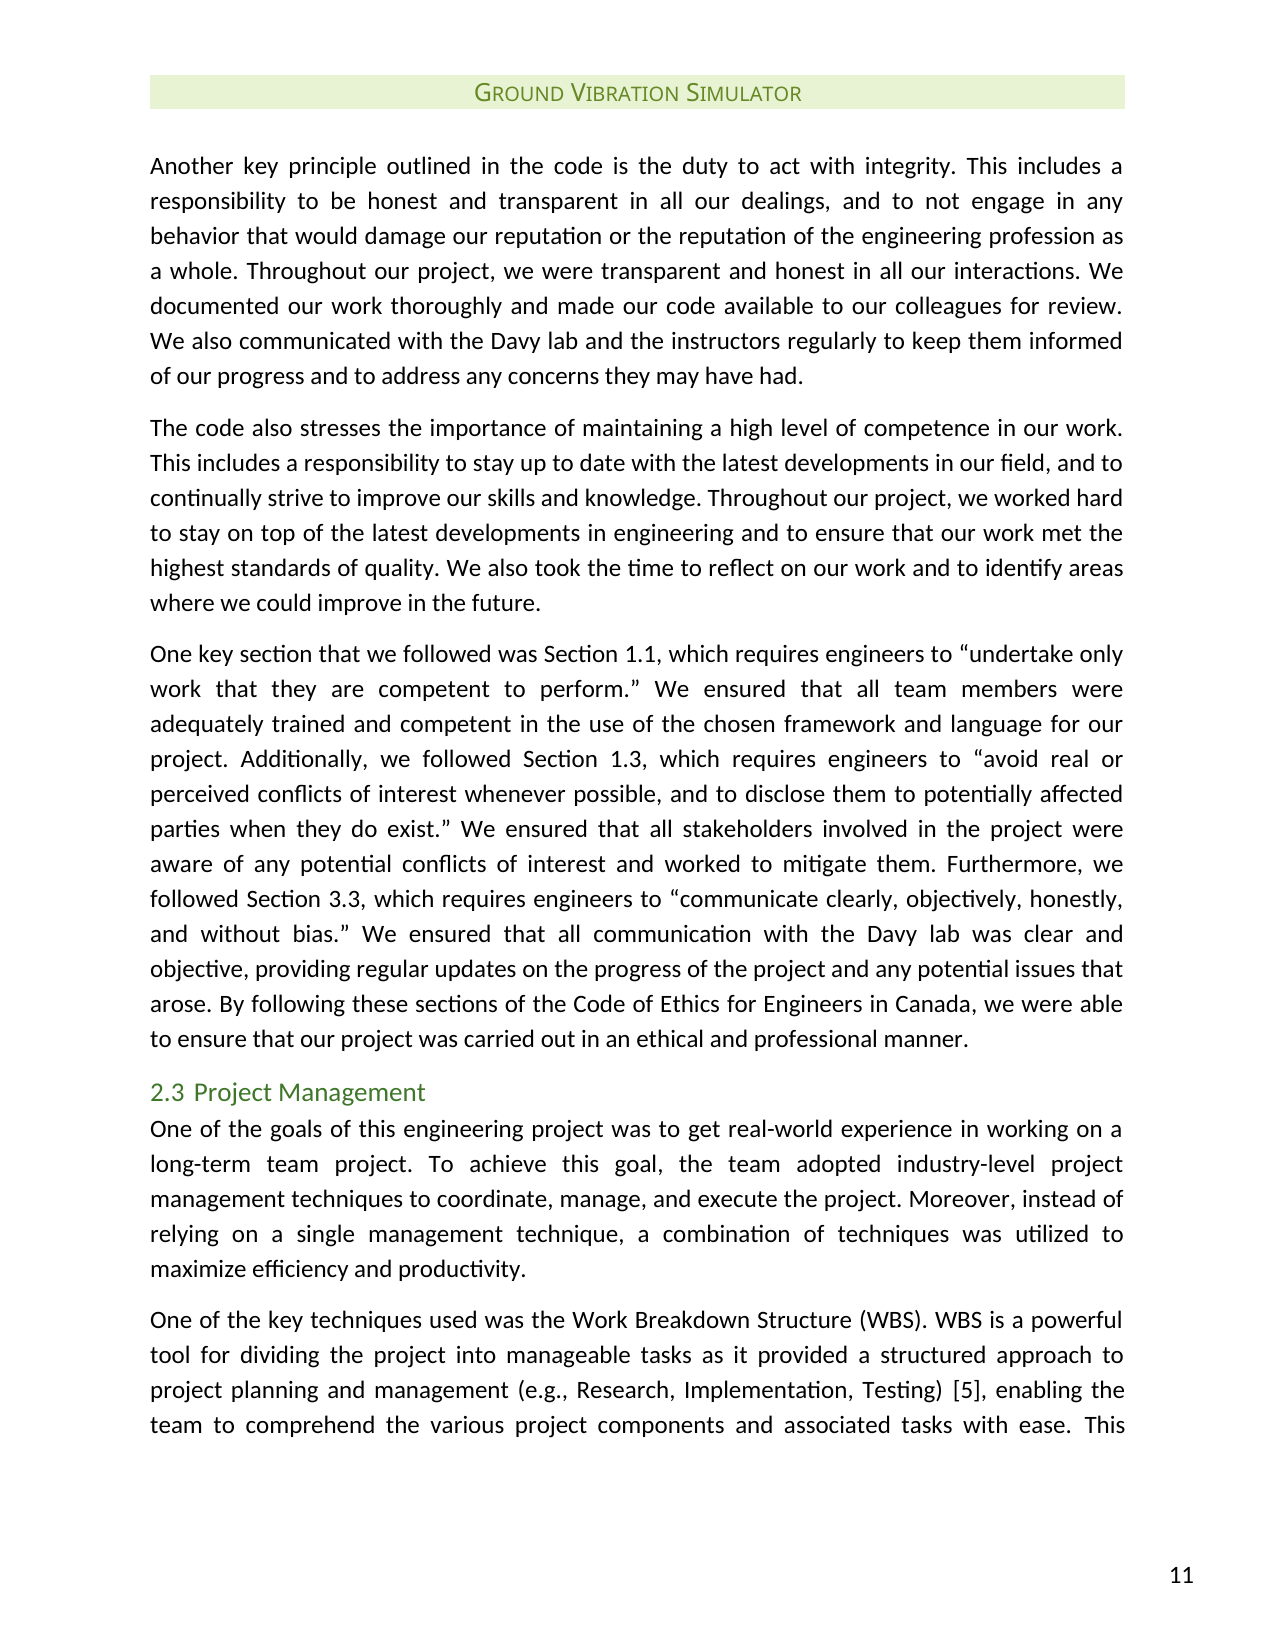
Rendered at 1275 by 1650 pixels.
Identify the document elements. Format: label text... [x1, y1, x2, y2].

text Another key principle outlined in the code is the duty to act with integrity. This includes a responsibility to be honest and transparent in all our dealings, and to not engage in any behavior that would damage our reputation or the reputation of the engineering profession as a whole. Throughout our project, we were transparent and honest in all our interactions. We documented our work thoroughly and made our code available to our colleagues for review. We also communicated with the Davy lab and the instructors regularly to keep them informed of our progress and to address any concerns they may have had. [150, 150, 1125, 391]
text The code also stresses the importance of maintaining a high level of competence in our work. This includes a responsibility to stay up to date with the latest developments in our field, and to continually strive to improve our skills and knowledge. Throughout our project, we worked hard to stay on top of the latest developments in engineering and to ensure that our work met the highest standards of quality. We also took the time to reflect on our work and to identify areas where we could improve in the future. [150, 412, 1125, 617]
text One key section that we followed was Section 1.1, which requires engineers to “undertake only work that they are competent to perform.” We ensured that all team members were adequately trained and competent in the use of the chosen framework and language for our project. Additionally, we followed Section 1.3, which requires engineers to “avoid real or perceived conflicts of interest whenever possible, and to disclose them to potentially affected parties when they do exist.” We ensured that all stakeholders involved in the project were aware of any potential conflicts of interest and worked to mitigate them. Furthermore, we followed Section 3.3, which requires engineers to “communicate clearly, objectively, honestly, and without bias.” We ensured that all communication with the Davy lab was clear and objective, providing regular updates on the progress of the project and any potential issues that arose. By following these sections of the Code of Ethics for Engineers in Canada, we were able to ensure that our project was carried out in an ethical and professional manner. [150, 638, 1125, 1054]
text One of the goals of this engineering project was to get real-world experience in working on a long-term team project. To achieve this goal, the team adopted industry-level project management techniques to coordinate, manage, and execute the project. Moreover, instead of relying on a single management technique, a combination of techniques was utilized to maximize efficiency and productivity. [150, 1113, 1125, 1283]
subtitle Project Management [150, 1075, 1125, 1108]
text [150, 1304, 1125, 1440]
